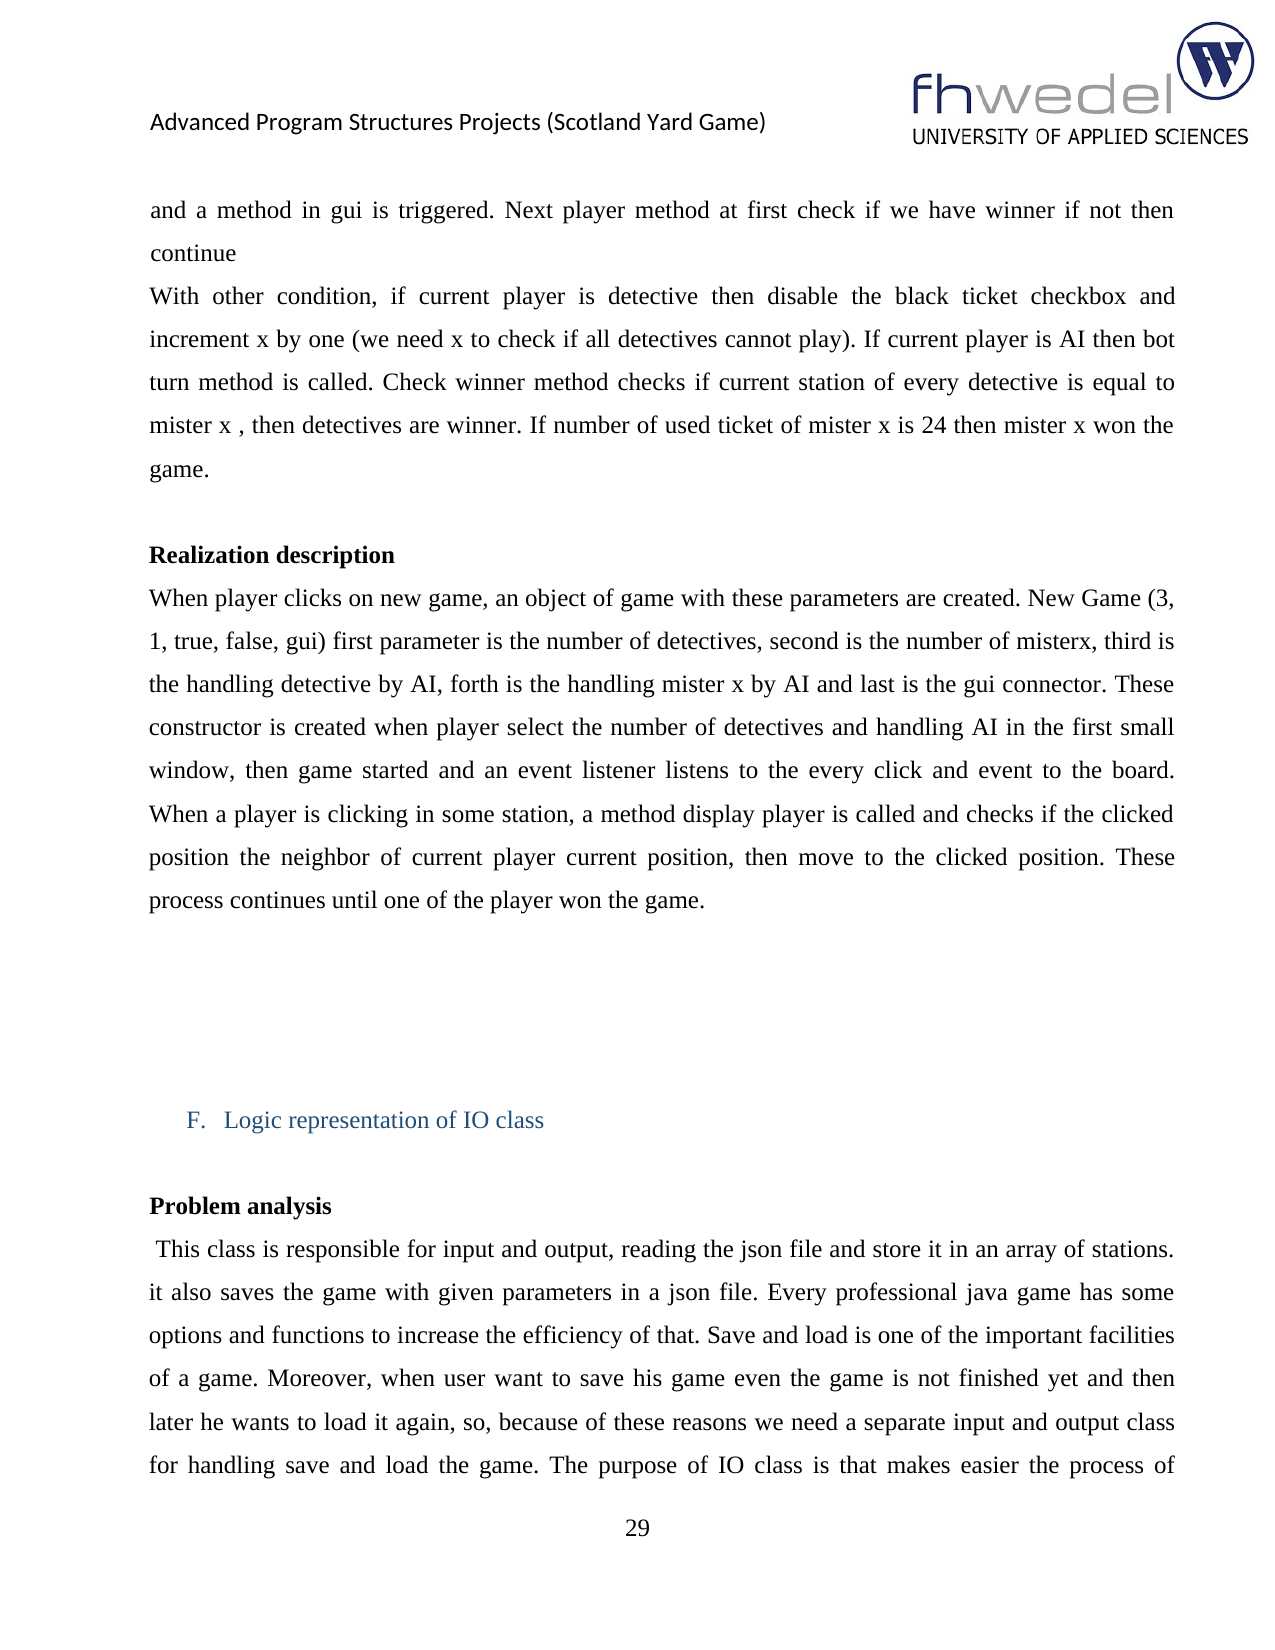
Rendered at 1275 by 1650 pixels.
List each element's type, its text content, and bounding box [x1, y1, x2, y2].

text With other condition, if current player is detective then disable the black ticket checkbox and increment x by one (we need x to check if all detectives cannot play). If current player is AI then bot turn method is called. Check winner method checks if current station of every detective is equal to mister x , then detectives are winner. If number of used ticket of mister x is 24 then mister x won the game. [149, 281, 1176, 482]
subtitle Logic representation of IO class [186, 1105, 1176, 1133]
text When player clicks on new game, an object of game with these parameters are created. New Game (3, 1, true, false, gui) first parameter is the number of detectives, second is the number of misterx, third is the handling detective by AI, forth is the handling mister x by AI and last is the gui connector. These constructor is created when player select the number of detectives and handling AI in the first small window, then game started and an event listener listens to the every click and event to the board. When a player is clicking in some station, a method display player is called and checks if the clicked position the neighbor of current player current position, then move to the clicked position. These process continues until one of the player won the game. [148, 583, 1176, 914]
picture [909, 18, 1257, 148]
text Realization description [148, 540, 1176, 569]
text Problem analysis [149, 1191, 1176, 1220]
